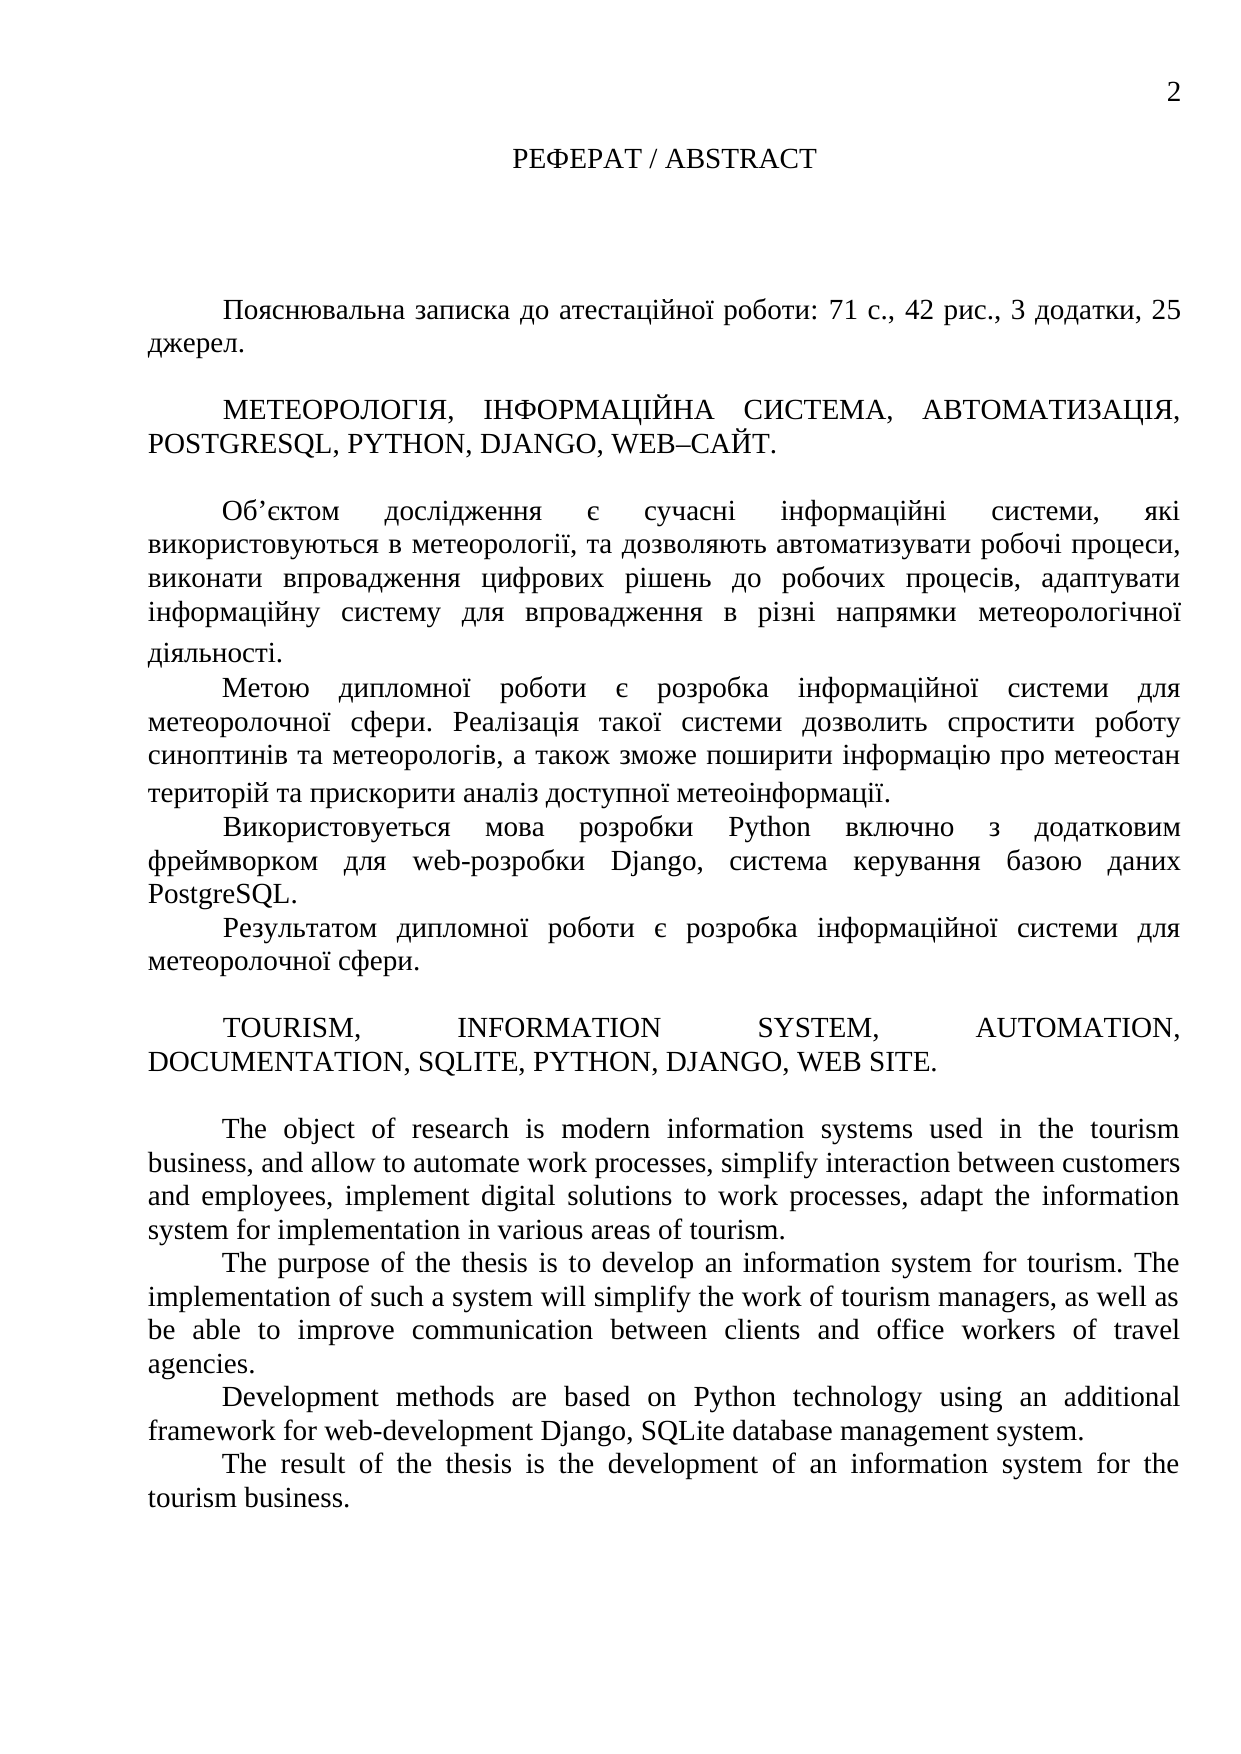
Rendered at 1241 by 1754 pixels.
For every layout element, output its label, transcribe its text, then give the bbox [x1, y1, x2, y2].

text The object of research is modern information systems used in the tourism business, and allow to automate work processes, simplify interaction between customers and employees, implement digital solutions to work processes, adapt the information system for implementation in various areas of tourism. [148, 1111, 1181, 1245]
text Об’єктом дослідження є сучасні інформаційні системи, які використовуються в метеорології, та дозволяють автоматизувати робочі процеси, виконати впровадження цифрових рішень до робочих процесів, адаптувати інформаційну систему для впровадження в різні напрямки метеорологічної діяльності. [148, 493, 1181, 670]
text TOURISM, INFORMATION SYSTEM, AUTOMATION, DOCUMENTATION, SQLITE, PYTHON, DJANGO, WEB SITE. [148, 1011, 1181, 1078]
text Пояснювальна записка до атестаційної роботи: 71 с., 42 рис., 3 додатки, 25 джерел. [148, 292, 1181, 359]
text Метою дипломної роботи є розробка інформаційної системи для метеоролочної сфери. Реалізація такої системи дозволить спростити роботу синоптинів та метеорологів, а також зможе поширити інформацію про метеостан територій та прискорити аналіз доступної метеоінформації. [148, 670, 1181, 809]
text РЕФЕРАТ / ABSTRACT [148, 141, 1181, 174]
text The purpose of the thesis is to develop an information system for tourism. The implementation of such a system will simplify the work of tourism managers, as well as be able to improve communication between clients and office workers of travel agencies. [148, 1245, 1181, 1379]
text Результатом дипломної роботи є розробка інформаційної системи для метеоролочної сфери. [148, 910, 1181, 977]
text Development methods are based on Python technology using an additional framework for web-development Django, SQLite database management system. [148, 1379, 1181, 1447]
text МЕТЕОРОЛОГІЯ, ІНФОРМАЦІЙНА СИСТЕМА, АВТОМАТИЗАЦІЯ, POSTGRESQL, PYTHON, DJANGO, WEB–САЙТ. [148, 392, 1181, 459]
text Використовуеться мова розробки Python включно з додатковим фреймворком для web-розробки Django, система керування базою даних PostgreSQL. [148, 809, 1181, 910]
text The result of the thesis is the development of an information system for the tourism business. [148, 1447, 1181, 1514]
